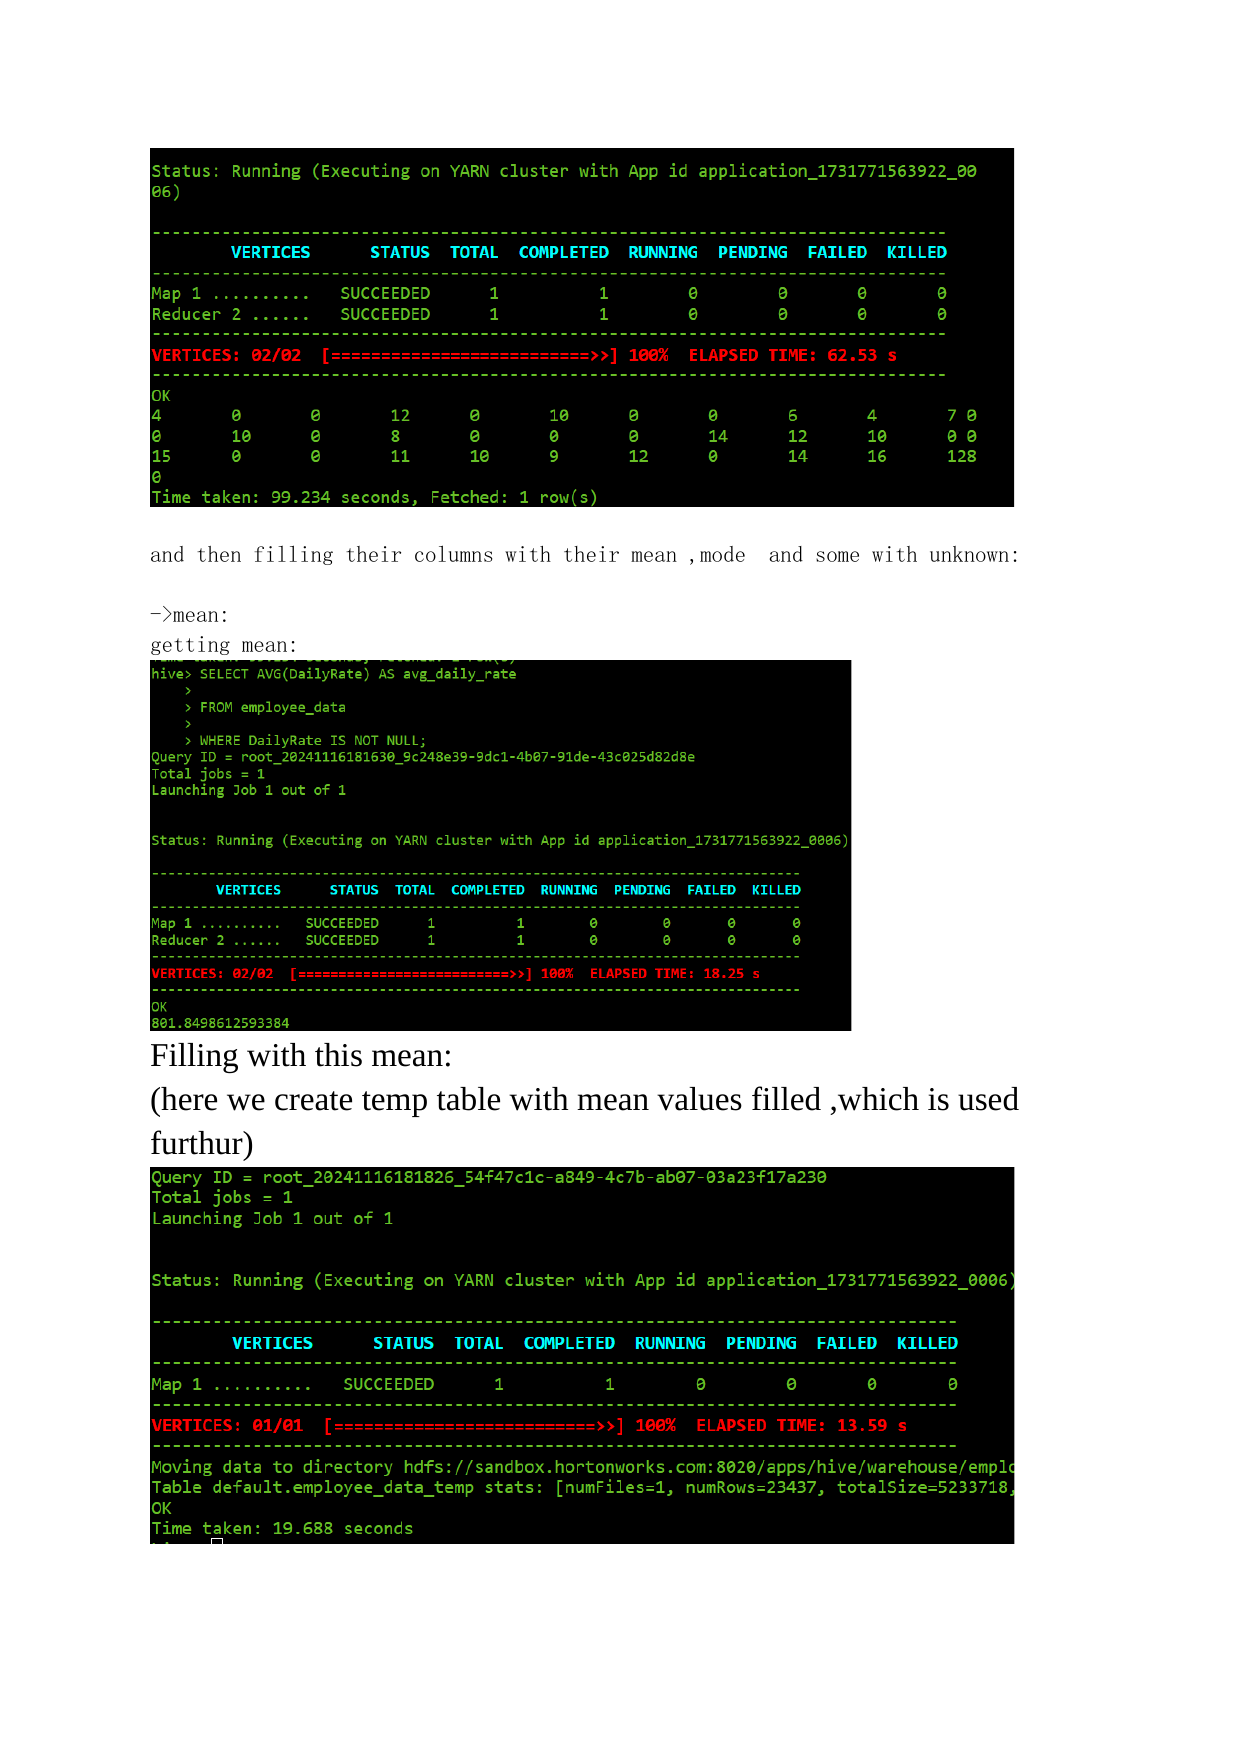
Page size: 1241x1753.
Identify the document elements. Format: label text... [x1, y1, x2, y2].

picture [150, 148, 1015, 507]
picture [150, 660, 852, 1031]
picture [150, 1167, 1015, 1544]
text Filling with this mean: (here we create temp table with mean values filled ,which is used furthur) [150, 1035, 1097, 1161]
